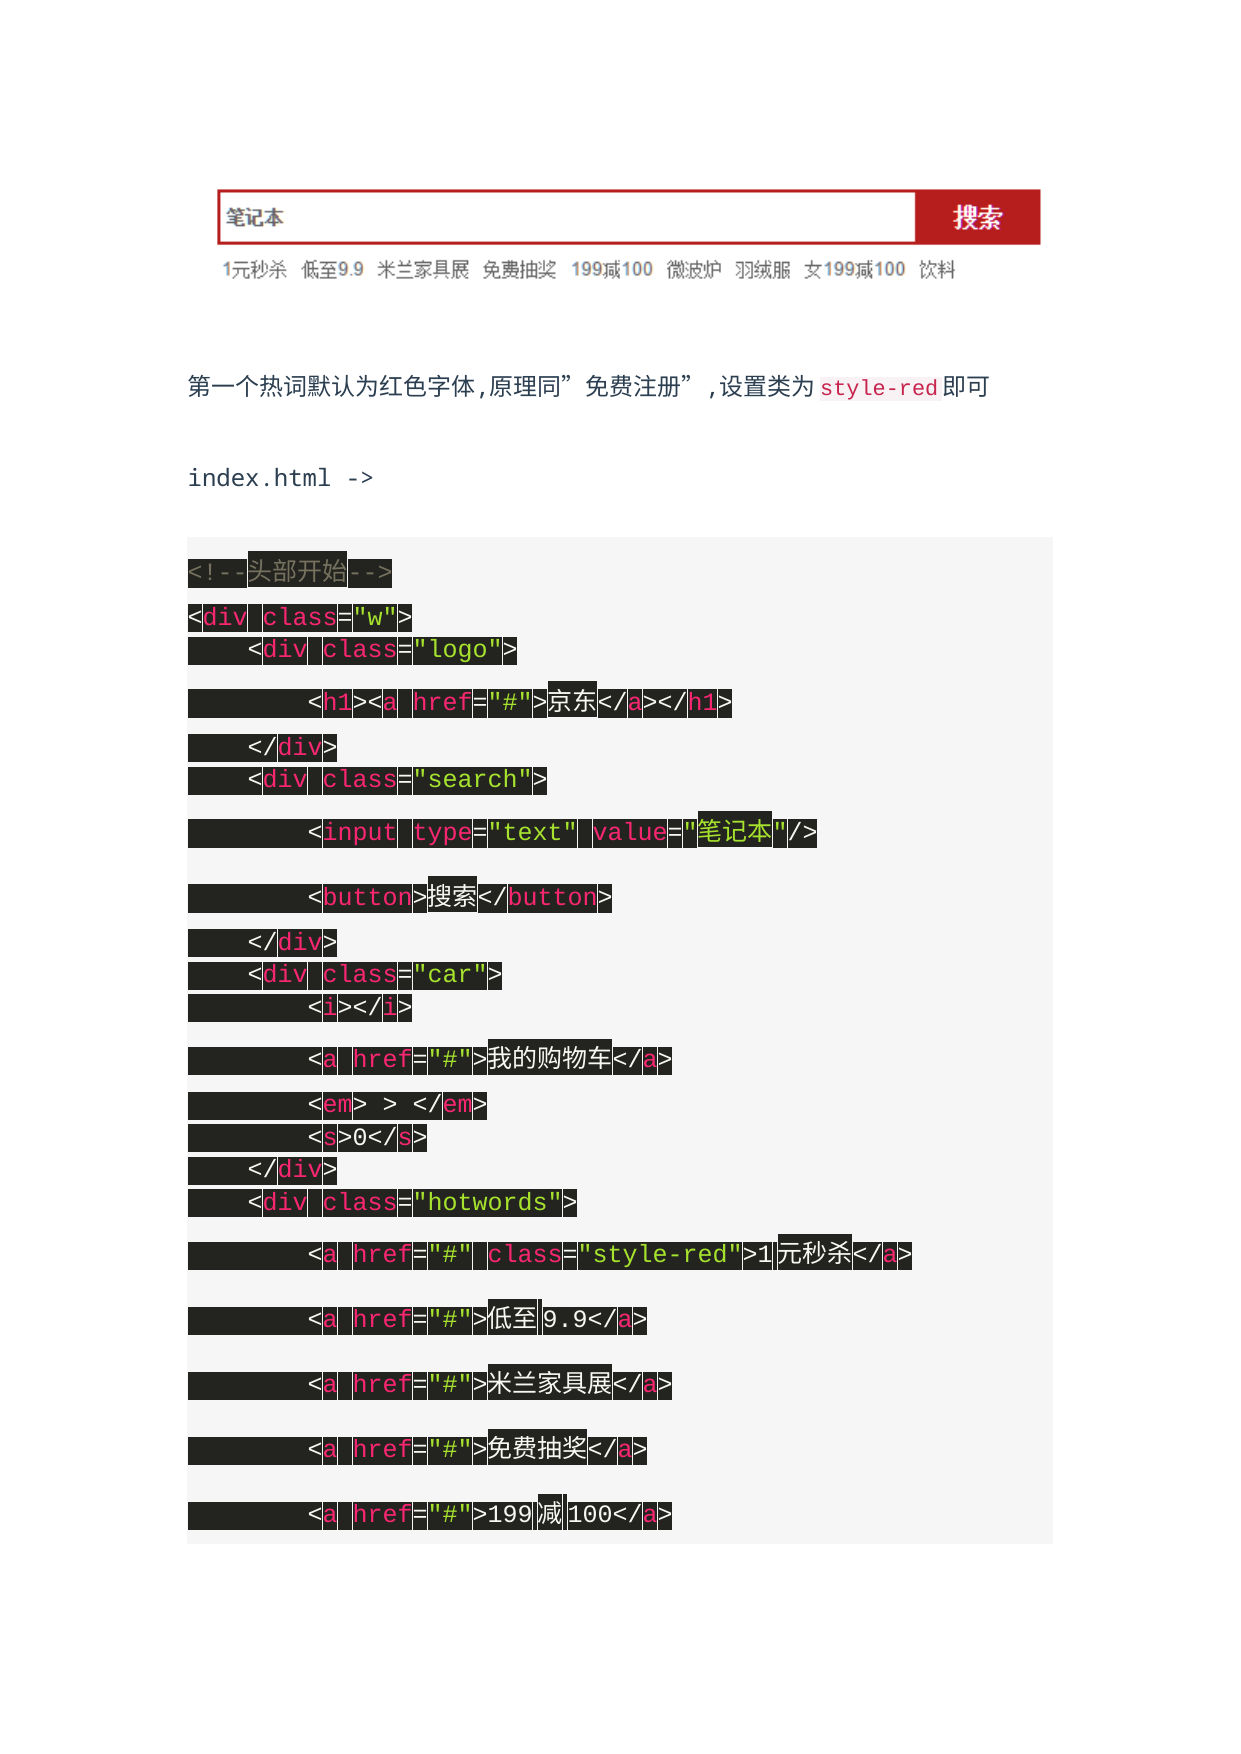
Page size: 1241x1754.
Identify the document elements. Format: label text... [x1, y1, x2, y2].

text index.html -> [187, 444, 1053, 509]
text 第一个热词默认为红色字体,原理同”免费注册”,设置类为style-red即可 [187, 352, 1053, 417]
picture [187, 162, 1053, 325]
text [187, 537, 1053, 1544]
